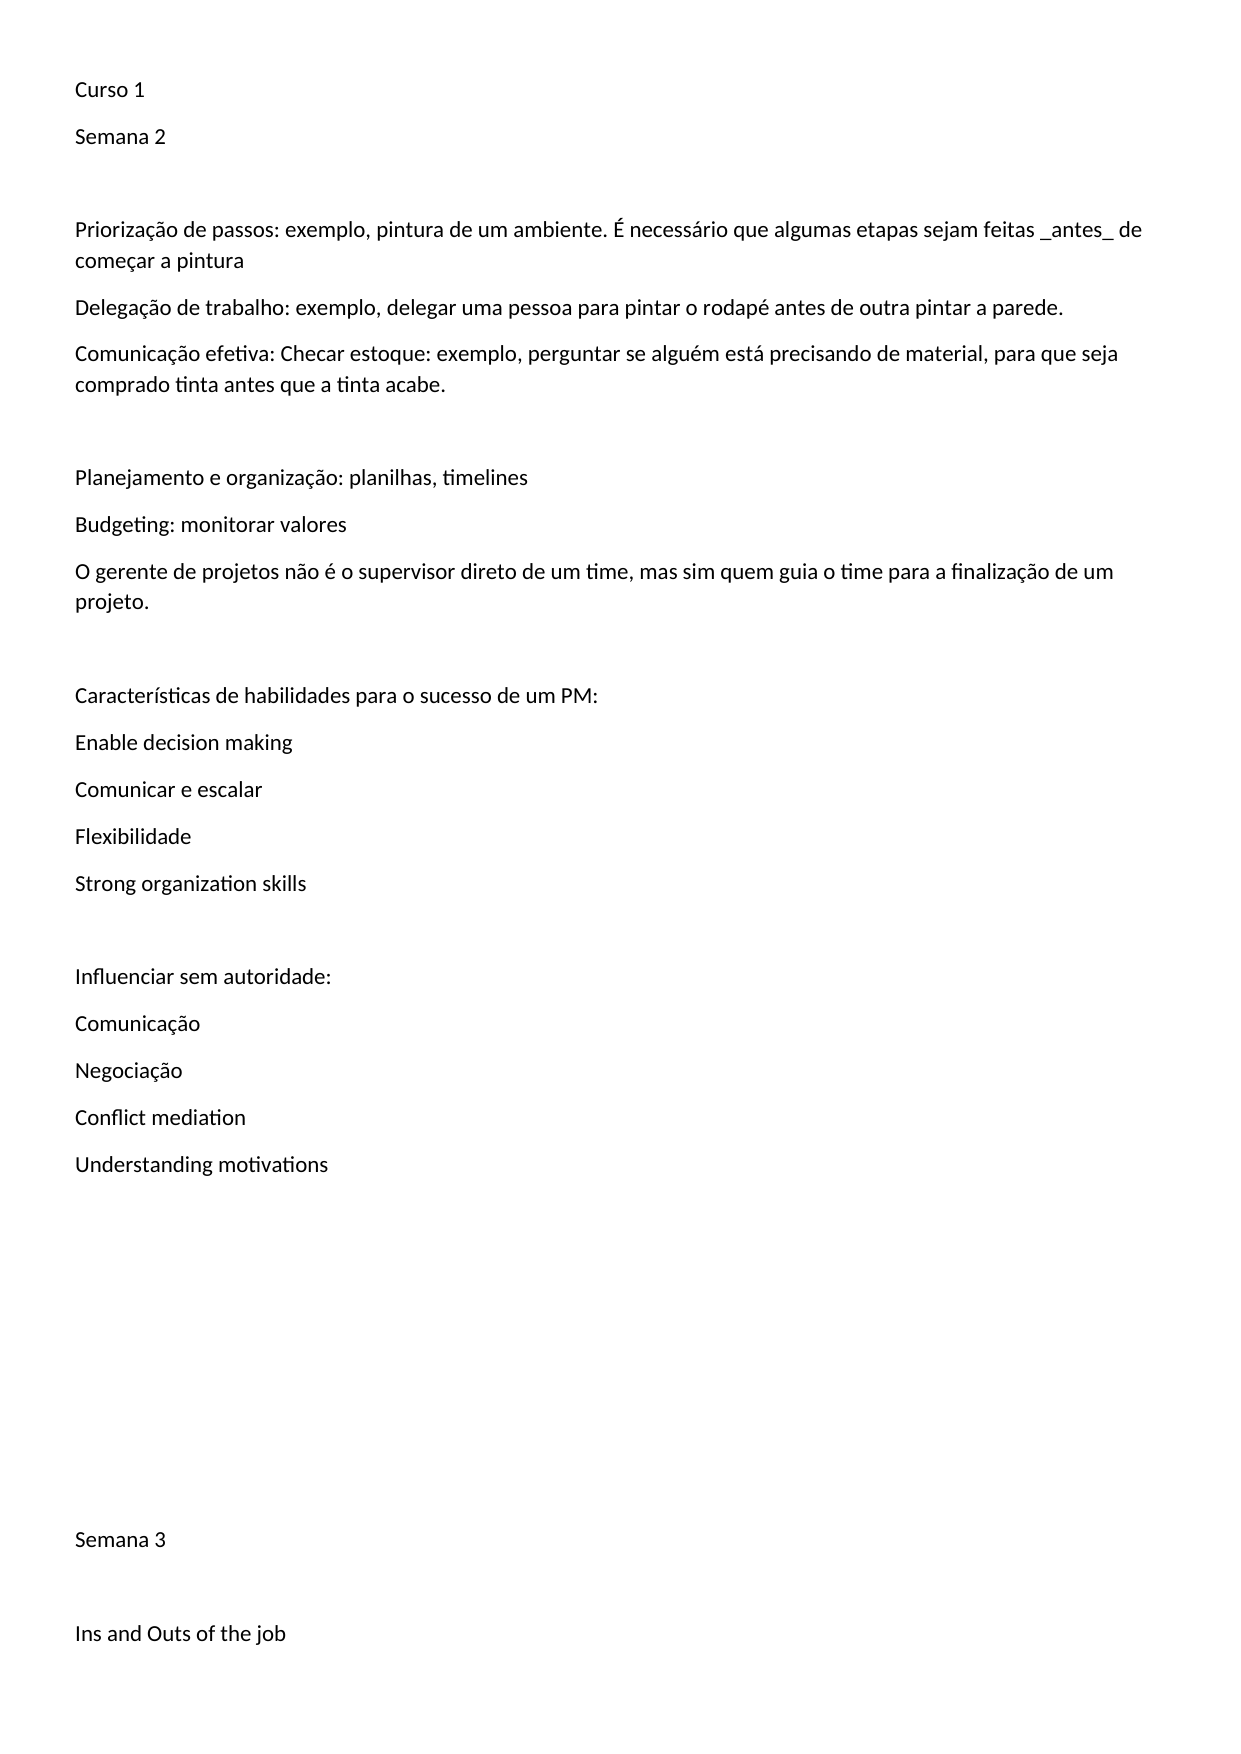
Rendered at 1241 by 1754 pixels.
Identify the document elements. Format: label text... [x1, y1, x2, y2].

text Curso 1 [75, 75, 1165, 103]
text Strong organization skills [75, 869, 1165, 897]
text Planejamento e organização: planilhas, timelines [75, 463, 1165, 492]
text Comunicação [75, 1009, 1165, 1037]
text Semana 2 [75, 122, 1165, 150]
text Comunicar e escalar [75, 775, 1165, 803]
text Flexibilidade [75, 822, 1165, 850]
text O gerente de projetos não é o supervisor direto de um time, mas sim quem guia o time para a finalização de um projeto. [75, 557, 1165, 616]
text Ins and Outs of the job [75, 1619, 1165, 1647]
text Influenciar sem autoridade: [75, 962, 1165, 991]
text Comunicação efetiva: Checar estoque: exemplo, perguntar se alguém está precisando de material, para que seja comprado tinta antes que a tinta acabe. [75, 339, 1165, 398]
text Enable decision making [75, 728, 1165, 756]
text Características de habilidades para o sucesso de um PM: [75, 681, 1165, 709]
text Priorização de passos: exemplo, pintura de um ambiente. É necessário que algumas etapas sejam feitas _antes_ de começar a pintura [75, 216, 1165, 274]
text Delegação de trabalho: exemplo, delegar uma pessoa para pintar o rodapé antes de outra pintar a parede. [75, 293, 1165, 321]
text Negociação [75, 1056, 1165, 1084]
text Understanding motivations [75, 1150, 1165, 1178]
text Conflict mediation [75, 1103, 1165, 1131]
text Semana 3 [75, 1525, 1165, 1553]
text Budgeting: monitorar valores [75, 510, 1165, 538]
